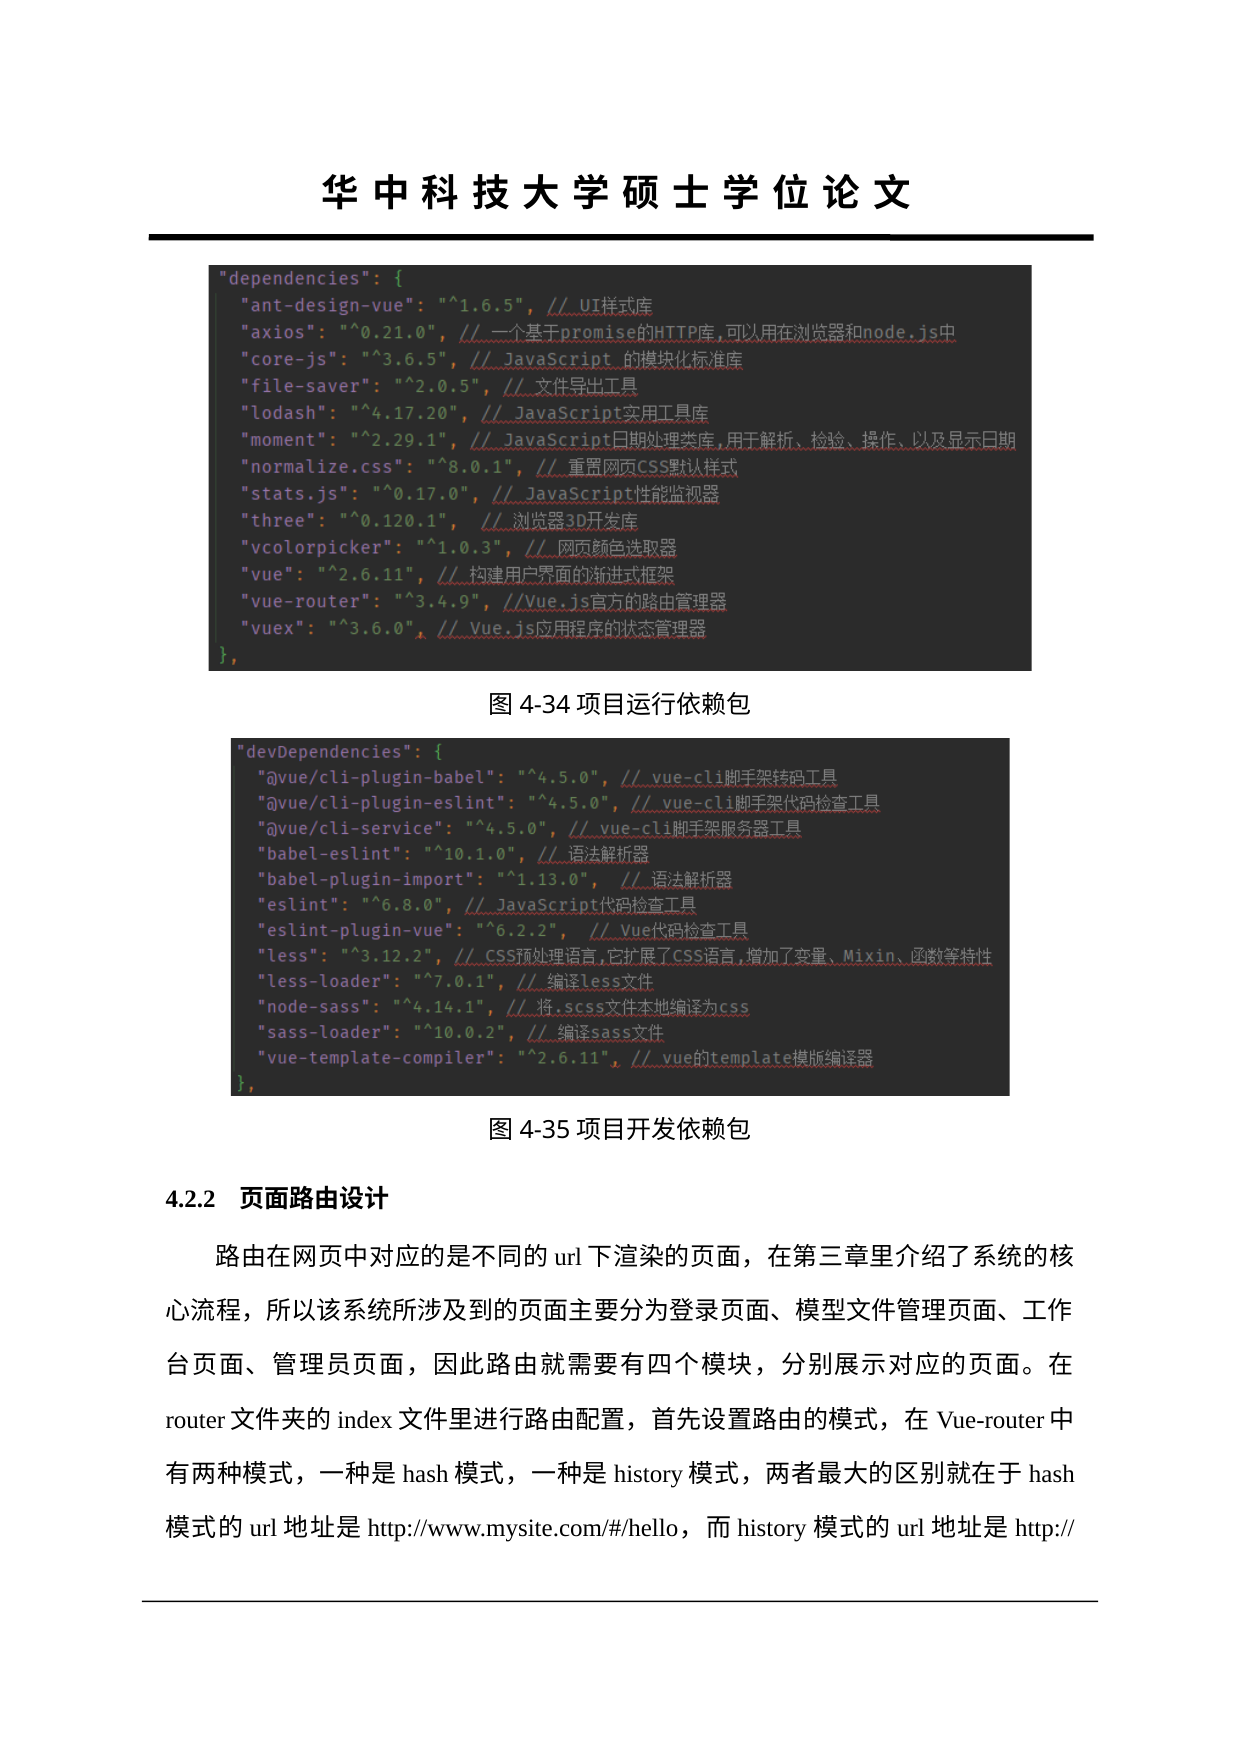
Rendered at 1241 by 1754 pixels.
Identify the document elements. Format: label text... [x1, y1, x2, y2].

picture [230, 738, 1010, 1096]
subtitle 页面路由设计 [165, 1179, 1075, 1215]
picture [208, 265, 1032, 671]
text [165, 1236, 1075, 1544]
